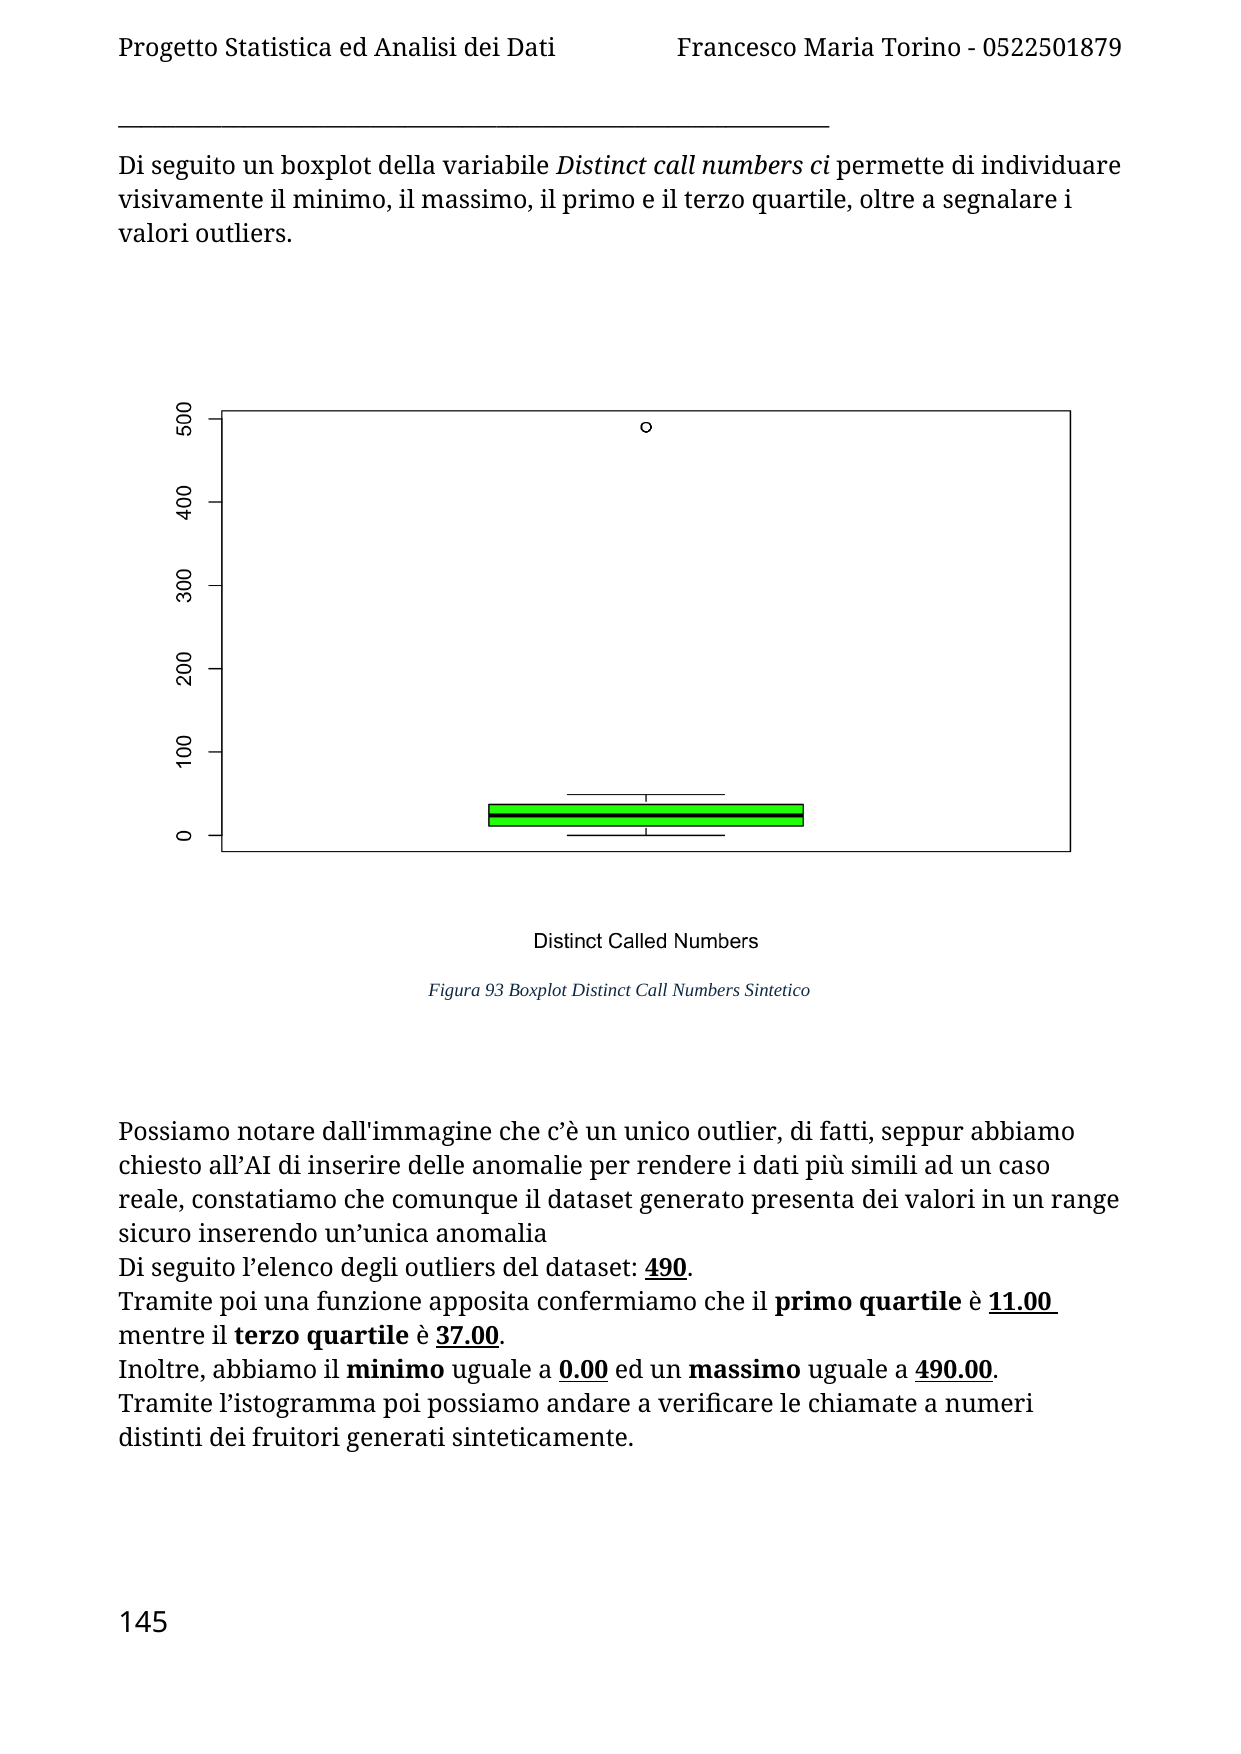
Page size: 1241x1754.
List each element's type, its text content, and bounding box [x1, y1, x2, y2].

text Tramite l’istogramma poi possiamo andare a verificare le chiamate a numeri distinti dei fruitori generati sinteticamente. [118, 1386, 1122, 1454]
picture [118, 307, 1123, 980]
text Inoltre, abbiamo il minimo uguale a 0.00 ed un massimo uguale a 490.00. [118, 1352, 1122, 1386]
text Di seguito un boxplot della variabile Distinct call numbers ci permette di individuare visivamente il minimo, il massimo, il primo e il terzo quartile, oltre a segnalare i valori outliers. [118, 148, 1122, 250]
text Di seguito l’elenco degli outliers del dataset: 490. [118, 1249, 1122, 1283]
text Possiamo notare dall'immagine che c’è un unico outlier, di fatti, seppur abbiamo chiesto all’AI di inserire delle anomalie per rendere i dati più simili ad un caso reale, constatiamo che comunque il dataset generato presenta dei valori in un range sicuro inserendo un’unica anomalia [118, 1113, 1122, 1249]
text Tramite poi una funzione apposita confermiamo che il primo quartile è 11.00 mentre il terzo quartile è 37.00. [118, 1283, 1122, 1352]
